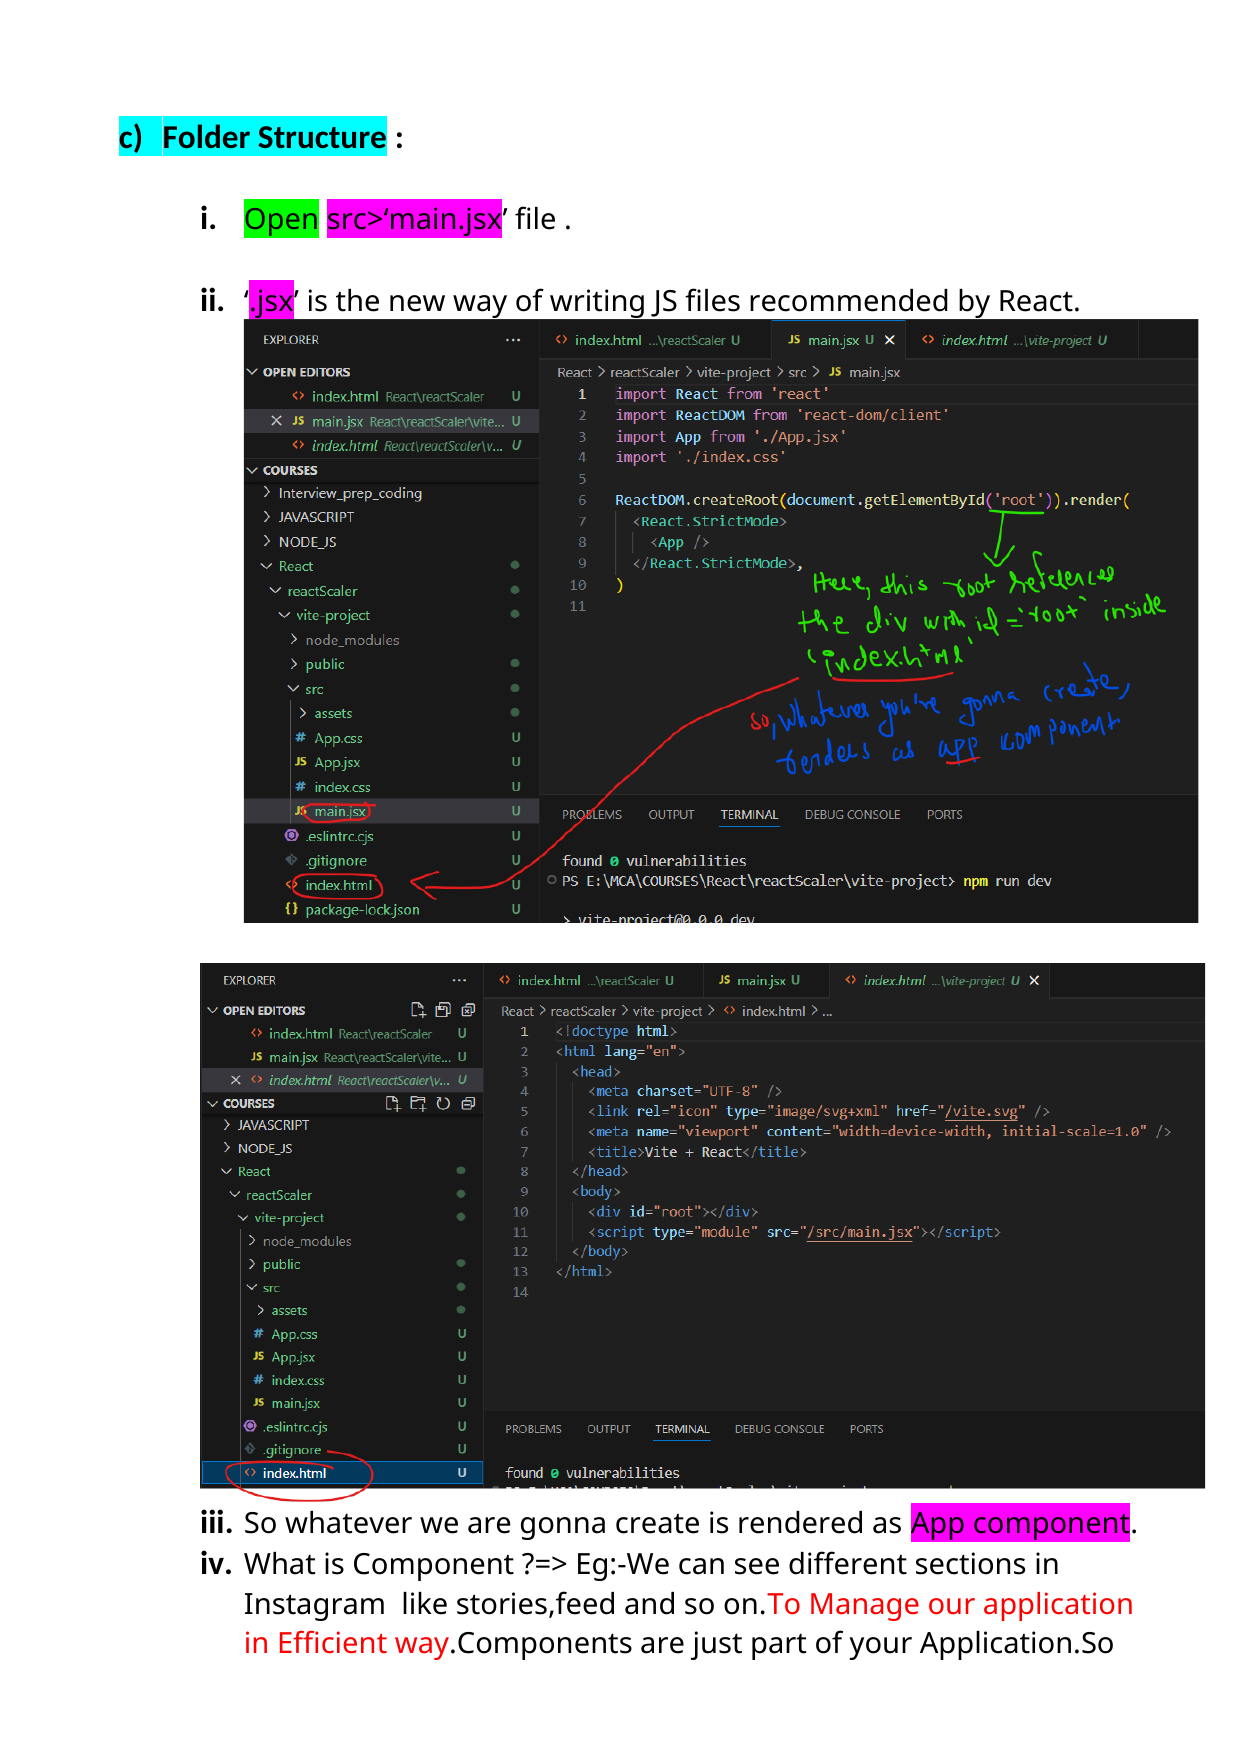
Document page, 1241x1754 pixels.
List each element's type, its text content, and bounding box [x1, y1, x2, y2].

list So whatever we are gonna create is rendered as App component. [200, 1502, 1165, 1542]
picture [200, 963, 1206, 1502]
list Folder Structure : [387, 116, 1165, 156]
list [200, 1542, 1165, 1662]
list Open src>‘main.jsx’ file . [200, 197, 1165, 238]
picture [243, 319, 1199, 923]
